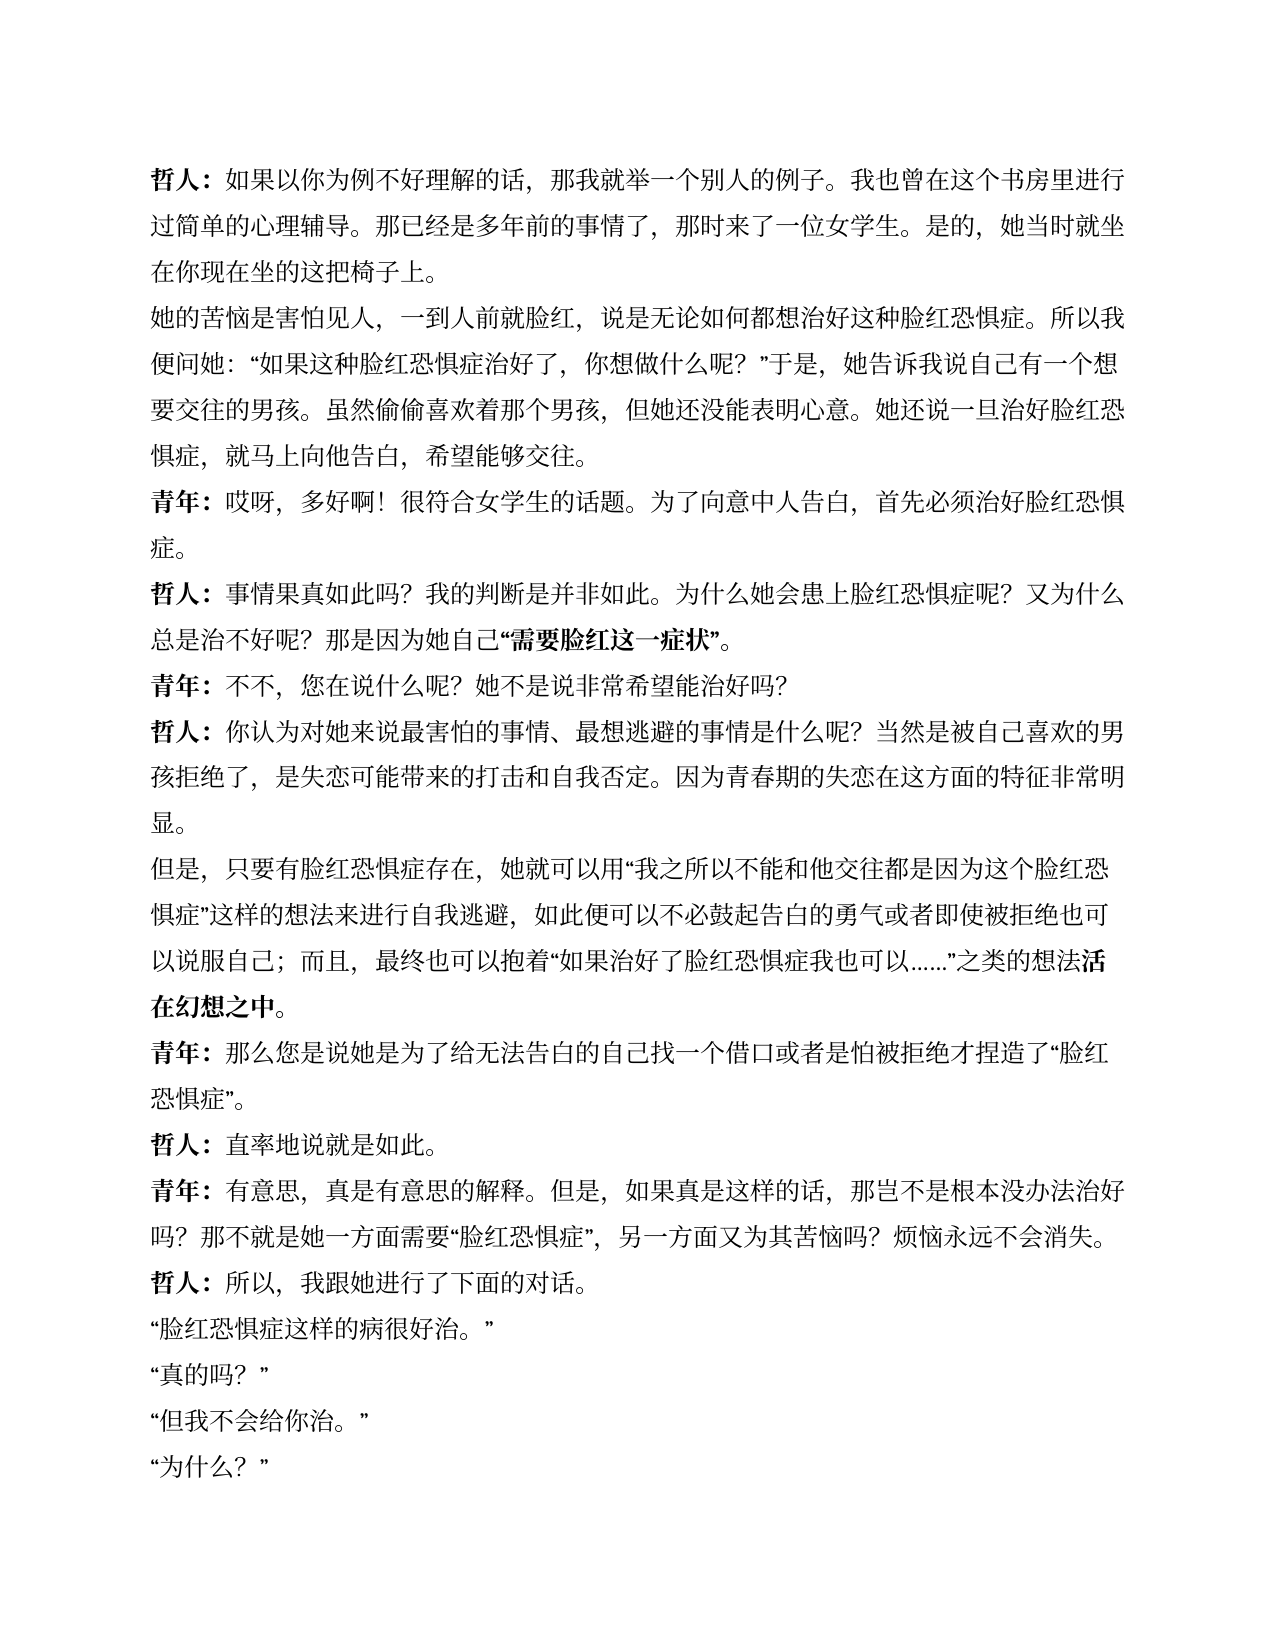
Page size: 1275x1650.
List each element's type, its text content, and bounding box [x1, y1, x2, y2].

text 她的苦恼是害怕见人，一到人前就脸红，说是无论如何都想治好这种脸红恐惧症。所以我便问她：“如果这种脸红恐惧症治好了，你想做什么呢？”于是，她告诉我说自己有一个想要交往的男孩。虽然偷偷喜欢着那个男孩，但她还没能表明心意。她还说一旦治好脸红恐惧症，就马上向他告白，希望能够交往。 [150, 288, 1125, 472]
text 青年：不不，您在说什么呢？她不是说非常希望能治好吗？ [150, 655, 1125, 701]
text “脸红恐惧症这样的病很好治。” [150, 1298, 1125, 1344]
text “真的吗？” [150, 1344, 1125, 1390]
text “为什么？” [150, 1436, 1125, 1482]
text 但是，只要有脸红恐惧症存在，她就可以用“我之所以不能和他交往都是因为这个脸红恐惧症”这样的想法来进行自我逃避，如此便可以不必鼓起告白的勇气或者即使被拒绝也可以说服自己；而且，最终也可以抱着“如果治好了脸红恐惧症我也可以……”之类的想法活在幻想之中。 [150, 839, 1125, 1023]
text 哲人：如果以你为例不好理解的话，那我就举一个别人的例子。我也曾在这个书房里进行过简单的心理辅导。那已经是多年前的事情了，那时来了一位女学生。是的，她当时就坐在你现在坐的这把椅子上。 [150, 150, 1125, 288]
text “但我不会给你治。” [150, 1390, 1125, 1436]
text 哲人：直率地说就是如此。 [150, 1115, 1125, 1161]
text 青年：哎呀，多好啊！很符合女学生的话题。为了向意中人告白，首先必须治好脸红恐惧症。 [150, 472, 1125, 563]
text 哲人：事情果真如此吗？我的判断是并非如此。为什么她会患上脸红恐惧症呢？又为什么总是治不好呢？那是因为她自己“需要脸红这一症状”。 [150, 563, 1125, 655]
text 青年：那么您是说她是为了给无法告白的自己找一个借口或者是怕被拒绝才捏造了“脸红恐惧症”。 [150, 1023, 1125, 1115]
text 哲人：所以，我跟她进行了下面的对话。 [150, 1252, 1125, 1298]
text 哲人：你认为对她来说最害怕的事情、最想逃避的事情是什么呢？当然是被自己喜欢的男孩拒绝了，是失恋可能带来的打击和自我否定。因为青春期的失恋在这方面的特征非常明显。 [150, 701, 1125, 839]
text 青年：有意思，真是有意思的解释。但是，如果真是这样的话，那岂不是根本没办法治好吗？那不就是她一方面需要“脸红恐惧症”，另一方面又为其苦恼吗？烦恼永远不会消失。 [150, 1161, 1125, 1252]
